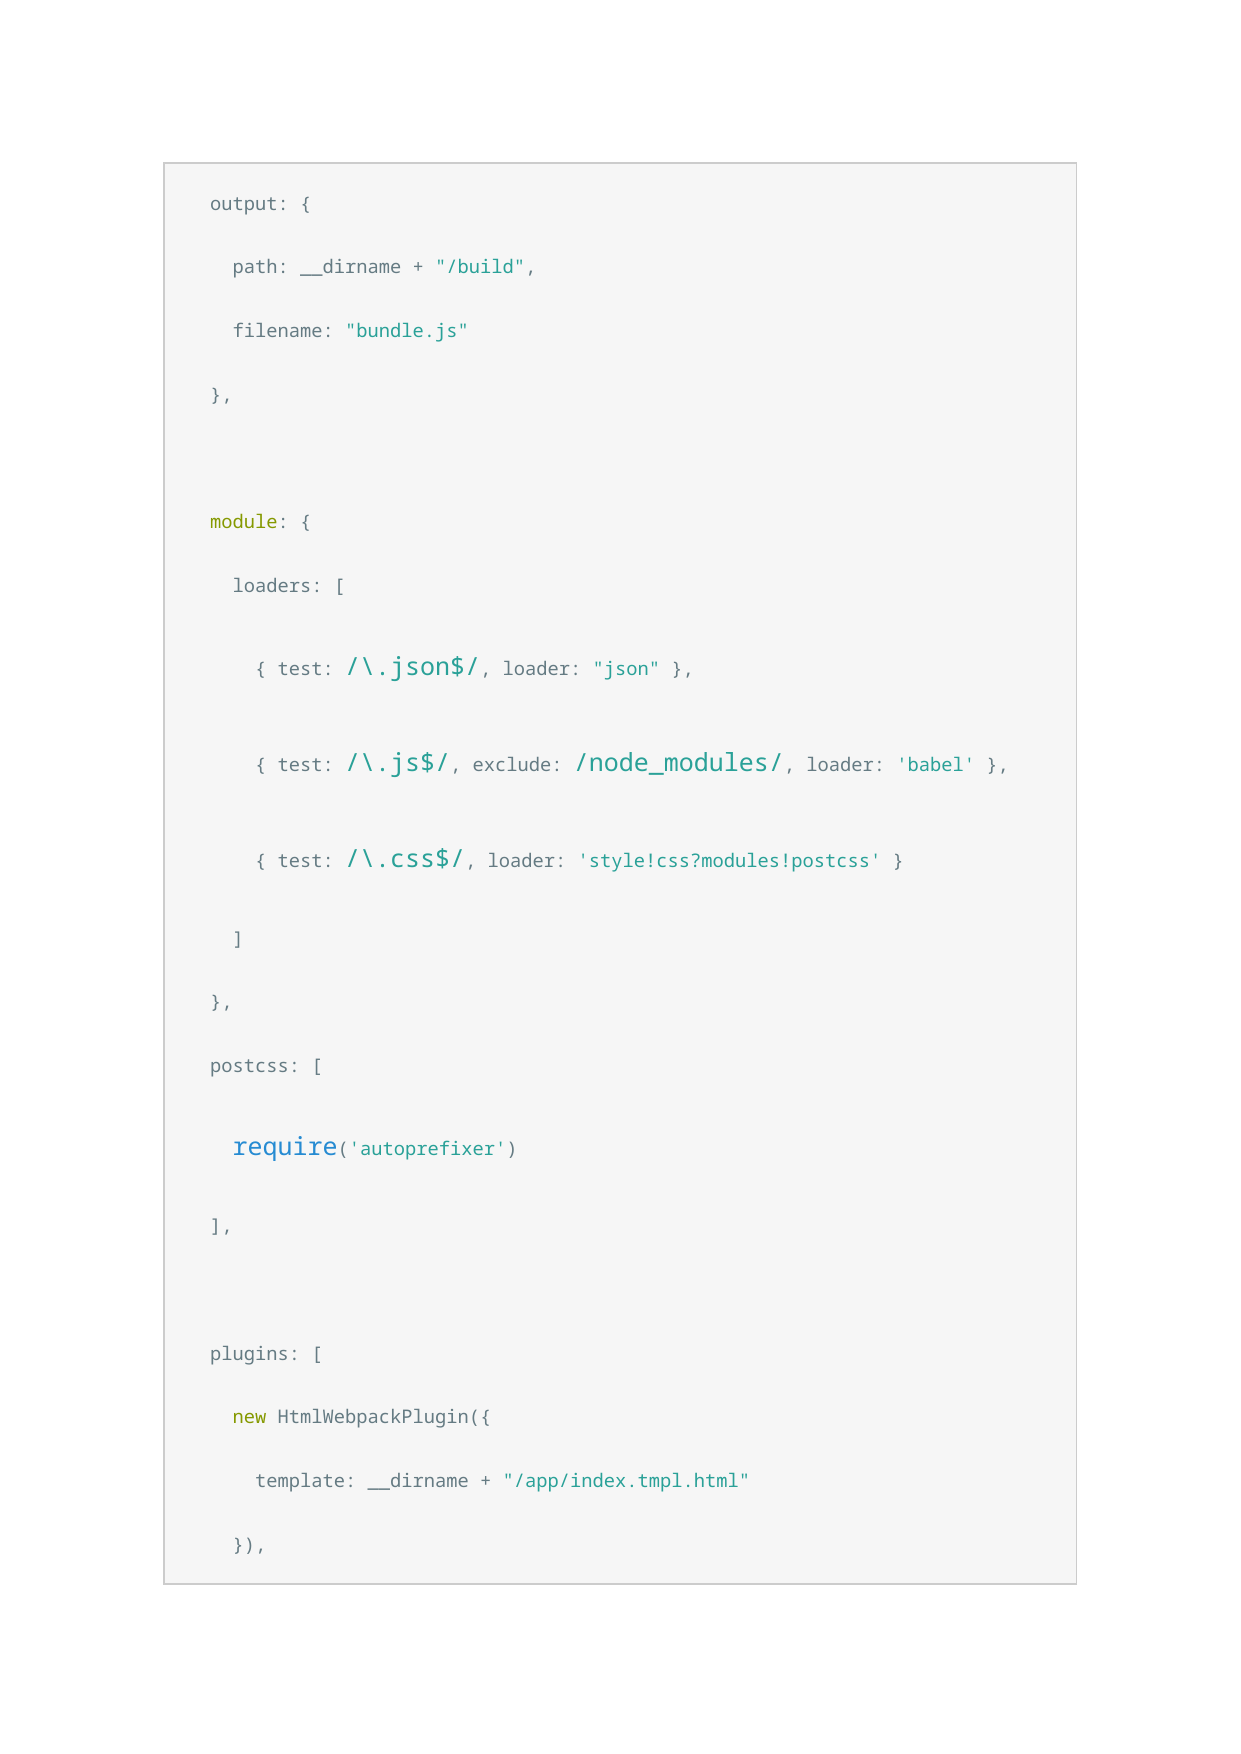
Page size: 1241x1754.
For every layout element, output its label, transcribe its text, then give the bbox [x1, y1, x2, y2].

text loaders: [ [165, 544, 1076, 601]
text { test: /\.json$/, loader: "json" }, [165, 608, 1076, 698]
text }), [165, 1503, 1076, 1583]
text postcss: [ [165, 1024, 1076, 1081]
text require('autoprefixer') [165, 1088, 1076, 1178]
text template: __dirname + "/app/index.tmpl.html" [165, 1439, 1076, 1496]
text new HtmlWebpackPlugin({ [165, 1376, 1076, 1433]
text output: { [165, 164, 1076, 219]
text { test: /\.css$/, loader: 'style!css?modules!postcss' } [165, 801, 1076, 890]
text path: __dirname + "/build", [165, 226, 1076, 283]
text }, [165, 961, 1076, 1018]
text { test: /\.js$/, exclude: /node_modules/, loader: 'babel' }, [165, 704, 1076, 794]
text ] [165, 897, 1076, 954]
text module: { [165, 481, 1076, 538]
text }, [165, 353, 1076, 410]
text filename: "bundle.js" [165, 289, 1076, 346]
text ], [165, 1184, 1076, 1241]
text plugins: [ [165, 1312, 1076, 1369]
